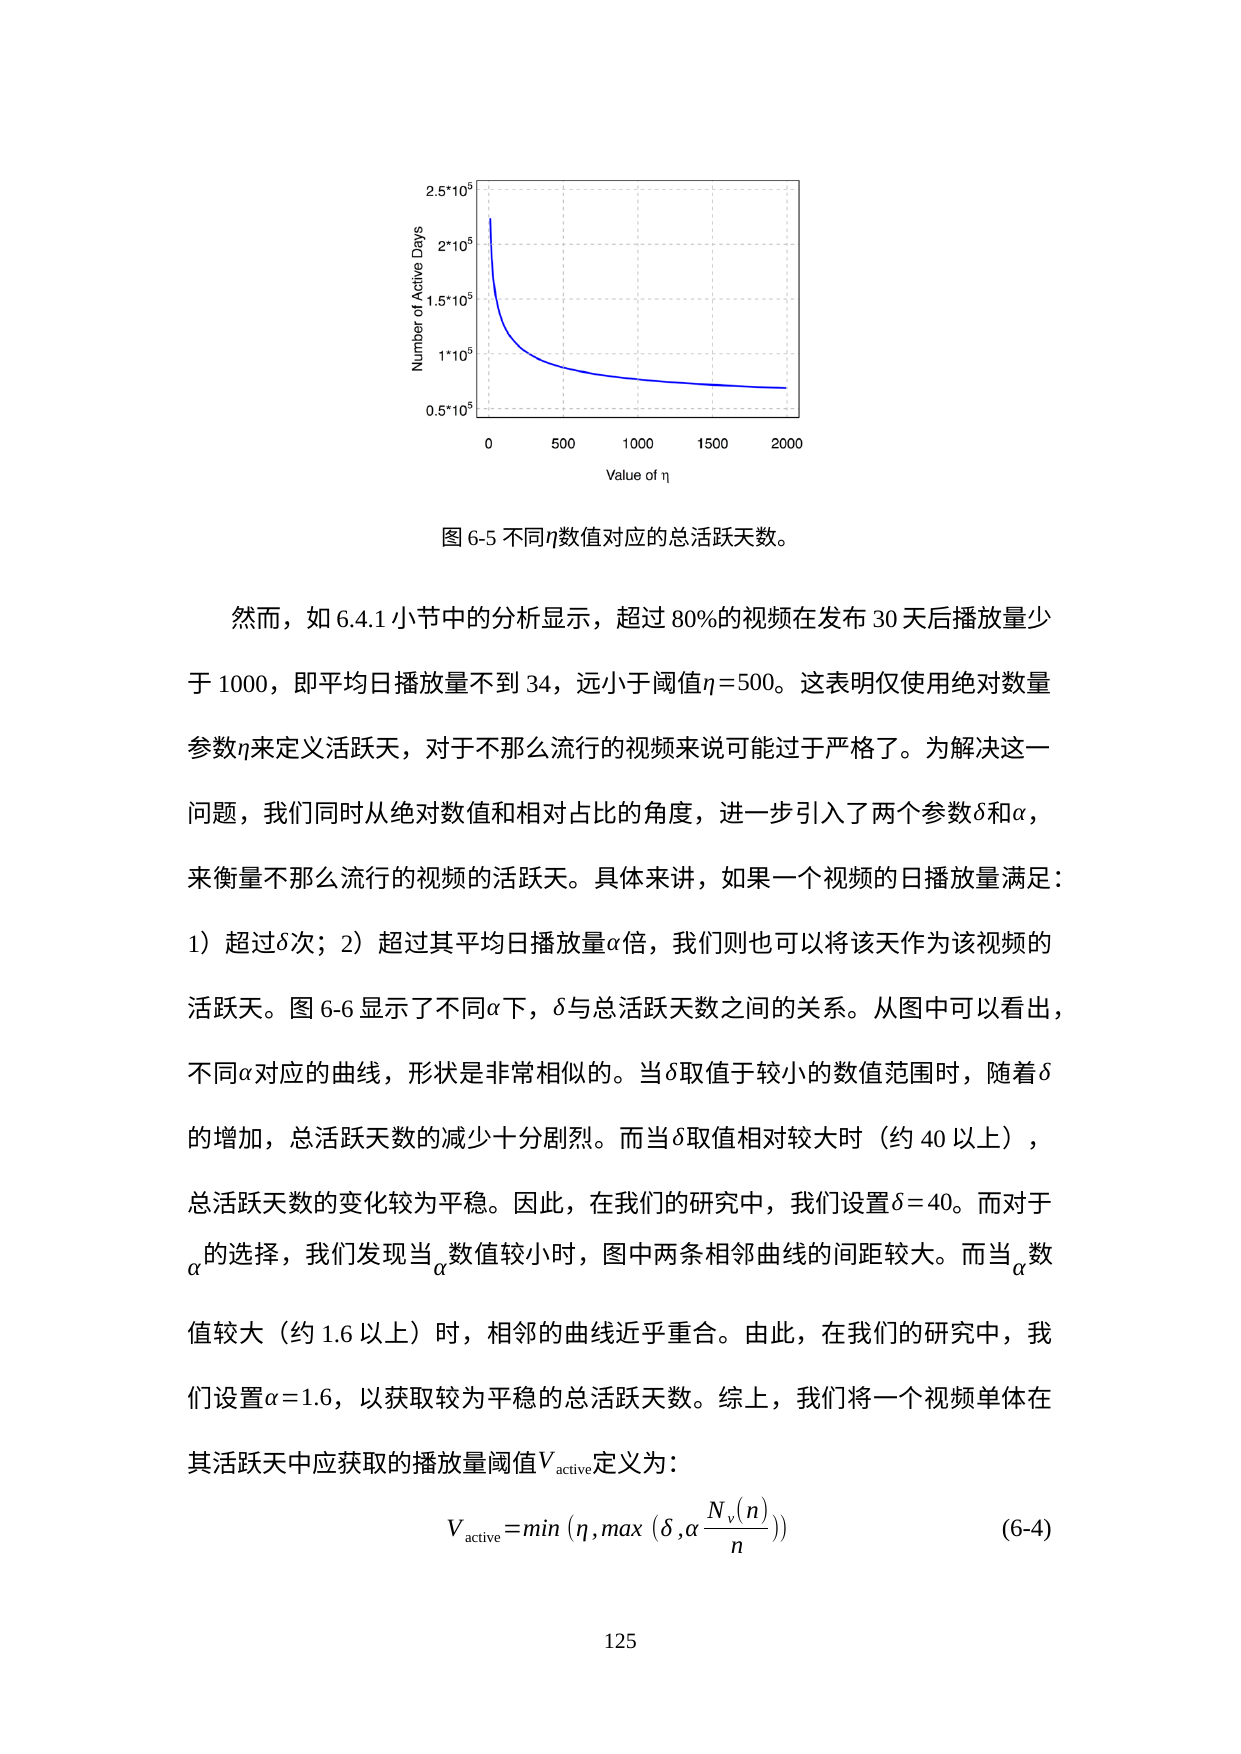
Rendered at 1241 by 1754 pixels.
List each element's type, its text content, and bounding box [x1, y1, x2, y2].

text 图6-5 不同数值对应的总活跃天数。 [187, 519, 1053, 552]
text 然而，如6.4.1小节中的分析显示，超过80%的视频在发布30天后播放量少于1000，即平均日播放量不到34，远小于阈值。这表明仅使用绝对数量参数来定义活跃天，对于不那么流行的视频来说可能过于严格了。为解决这一问题，我们同时从绝对数值和相对占比的角度，进一步引入了两个参数和，来衡量不那么流行的视频的活跃天。具体来讲，如果一个视频的日播放量满足：1）超过次；2）超过其平均日播放量倍，我们则也可以将该天作为该视频的活跃天。图6-6显示了不同下，与总活跃天数之间的关系。从图中可以看出，不同对应的曲线，形状是非常相似的。当取值于较小的数值范围时，随着的增加，总活跃天数的减少十分剧烈。而当取值相对较大时（约40以上），总活跃天数的变化较为平稳。因此，在我们的研究中，我们设置。而对于的选择，我们发现当数值较小时，图中两条相邻曲线的间距较大。而当数值较大（约1.6以上）时，相邻的曲线近乎重合。由此，在我们的研究中，我们设置，以获取较为平稳的总活跃天数。综上，我们将一个视频单体在其活跃天中应获取的播放量阈值定义为： [187, 584, 1053, 1494]
picture [406, 162, 835, 505]
